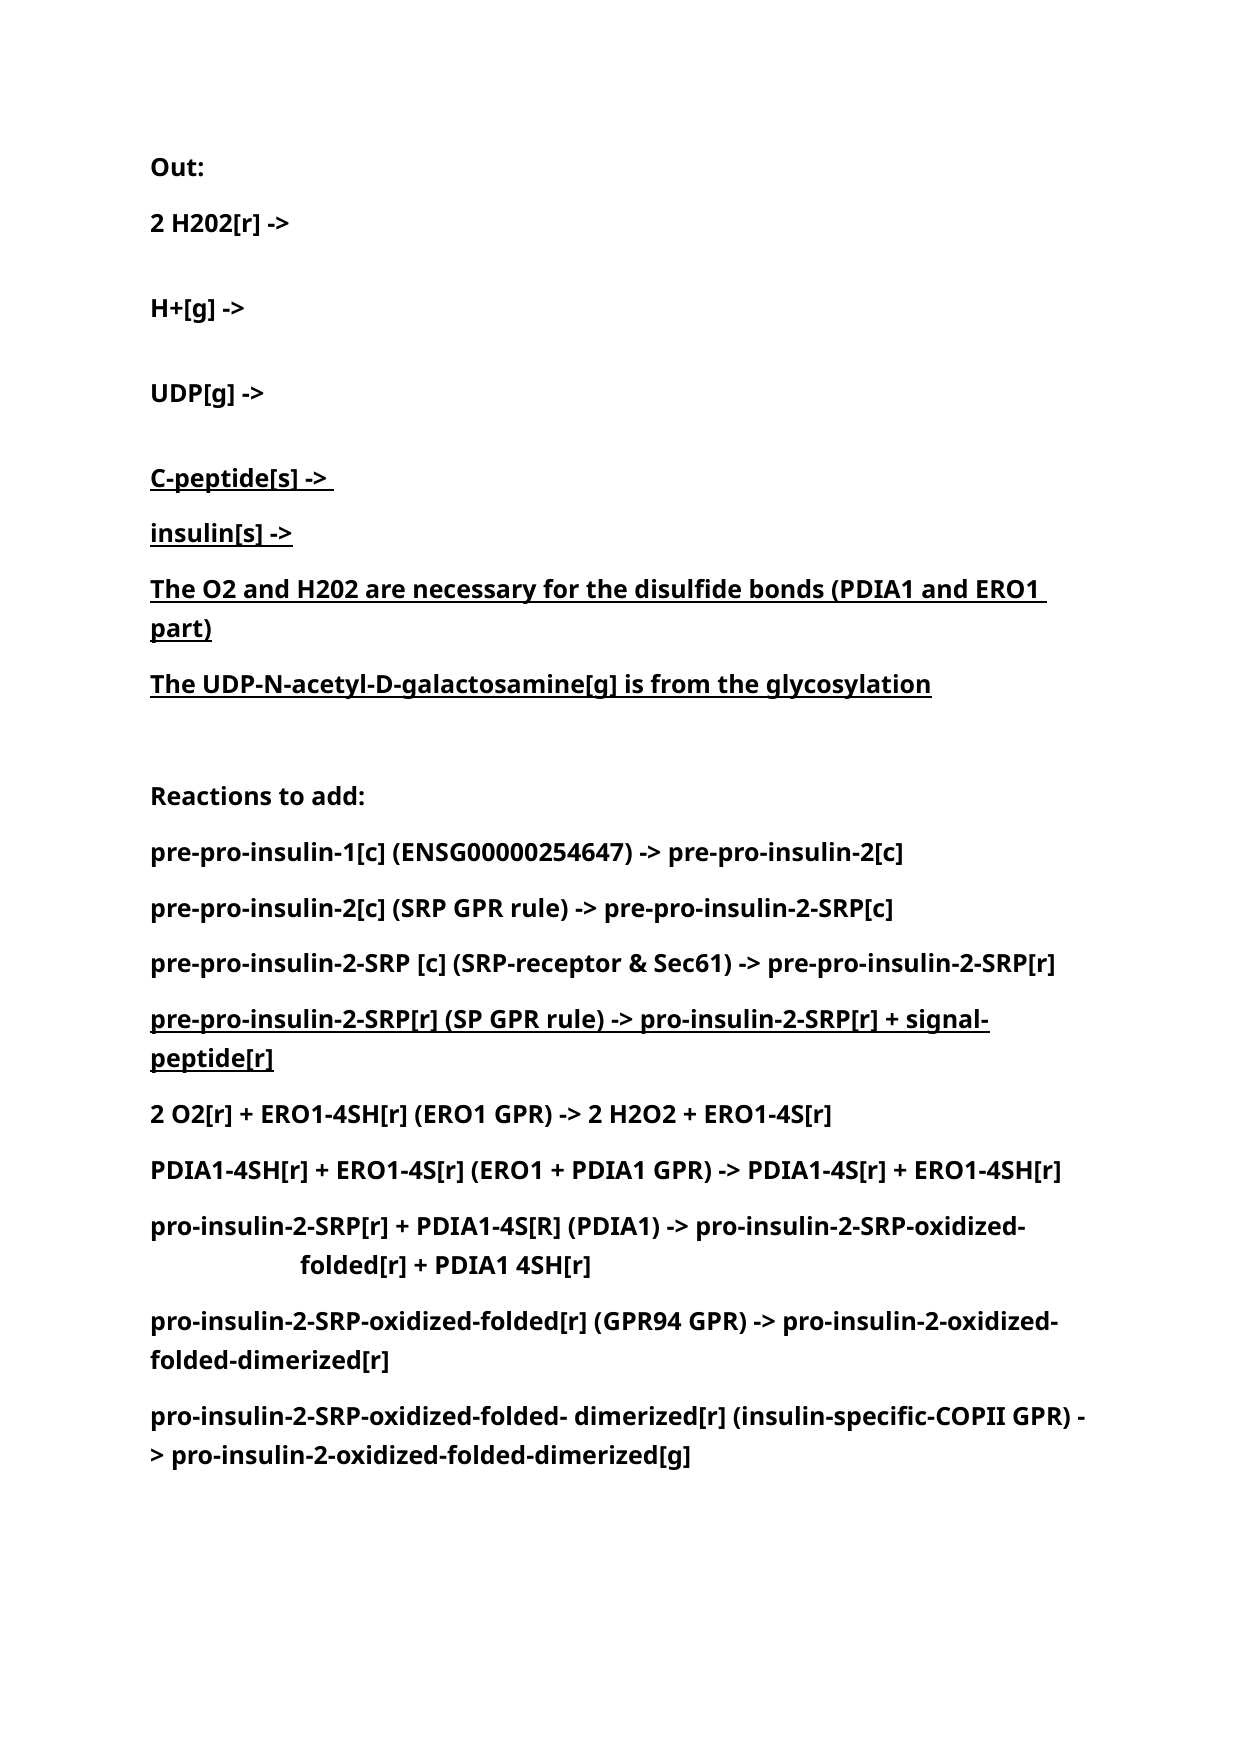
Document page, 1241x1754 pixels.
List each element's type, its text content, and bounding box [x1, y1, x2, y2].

text insulin[s] -> [150, 516, 1090, 550]
text UDP[g] -> [150, 375, 1090, 409]
text pre-pro-insulin-2[c] (SRP GPR rule) -> pre-pro-insulin-2-SRP[c] [150, 890, 1090, 924]
text pre-pro-insulin-2-SRP [c] (SRP-receptor & Sec61) -> pre-pro-insulin-2-SRP[r] [150, 946, 1090, 980]
text 2 H202[r] -> [150, 206, 1090, 240]
text pre-pro-insulin-2-SRP[r] (SP GPR rule) -> pro-insulin-2-SRP[r] + signal-peptide[r] [150, 1002, 1090, 1075]
text pre-pro-insulin-1[c] (ENSG00000254647) -> pre-pro-insulin-2[c] [150, 834, 1090, 868]
text Out: [150, 150, 1090, 184]
text The UDP-N-acetyl-D-galactosamine[g] is from the glycosylation [150, 667, 1090, 701]
text pro-insulin-2-SRP-oxidized-folded[r] (GPR94 GPR) -> pro-insulin-2-oxidized-folded-dimerized[r] [150, 1303, 1090, 1377]
text The O2 and H202 are necessary for the disulfide bonds (PDIA1 and ERO1 part) [150, 572, 1090, 645]
text Reactions to add: [150, 778, 1090, 813]
text H+[g] -> [150, 291, 1090, 325]
text C-peptide[s] -> [150, 460, 1090, 494]
text PDIA1-4SH[r] + ERO1-4S[r] (ERO1 + PDIA1 GPR) -> PDIA1-4S[r] + ERO1-4SH[r] [150, 1153, 1090, 1187]
text pro-insulin-2-SRP[r] + PDIA1-4S[r] (PDIA1) -> pro-insulin-2-SRP-oxidized-folded[r] + PDIA1 4SH[r] [150, 1208, 1090, 1282]
text 2 O2[r] + ERO1-4SH[r] (ERO1 GPR) -> 2 H2O2 + ERO1-4S[r] [150, 1097, 1090, 1131]
text pro-insulin-2-SRP-oxidized-folded- dimerized[r] (insulin-specific-COPII GPR) -> pro-insulin-2-oxidized-folded-dimerized[g] [150, 1398, 1090, 1472]
